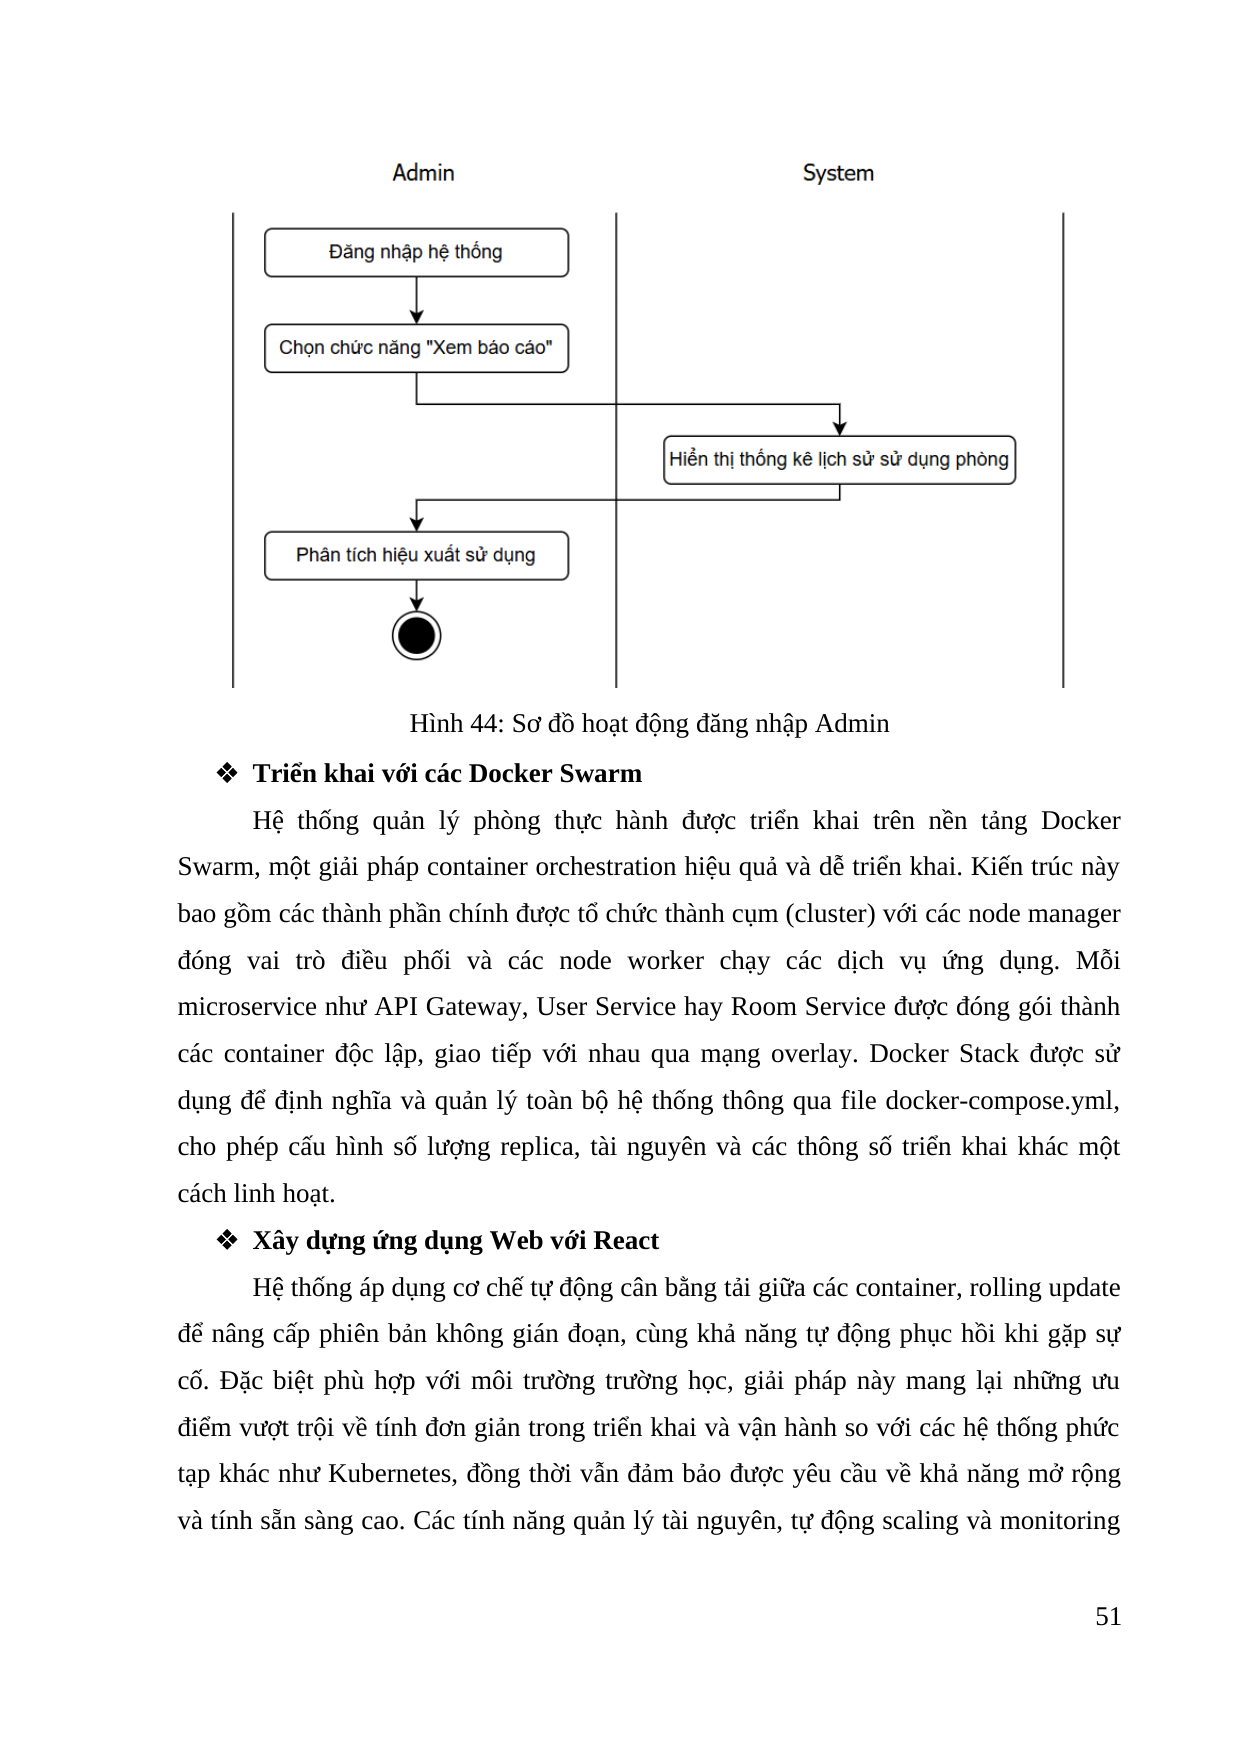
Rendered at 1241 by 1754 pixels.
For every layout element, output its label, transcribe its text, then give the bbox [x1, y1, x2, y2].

text Hệ thống quản lý phòng thực hành được triển khai trên nền tảng Docker Swarm, một giải pháp container orchestration hiệu quả và dễ triển khai. Kiến trúc này bao gồm các thành phần chính được tổ chức thành cụm (cluster) với các node manager đóng vai trò điều phối và các node worker chạy các dịch vụ ứng dụng. Mỗi microservice như API Gateway, User Service hay Room Service được đóng gói thành các container độc lập, giao tiếp với nhau qua mạng overlay. Docker Stack được sử dụng để định nghĩa và quản lý toàn bộ hệ thống thông qua file docker-compose.yml, cho phép cấu hình số lượng replica, tài nguyên và các thông số triển khai khác một cách linh hoạt. [177, 804, 1122, 1208]
list Triển khai với các Docker Swarm [215, 757, 1122, 788]
text Hình 44: Sơ đồ hoạt động đăng nhập Admin [177, 707, 1122, 738]
picture [195, 120, 1104, 688]
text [177, 1271, 1122, 1535]
list Xây dựng ứng dụng Web với React [215, 1224, 1122, 1255]
